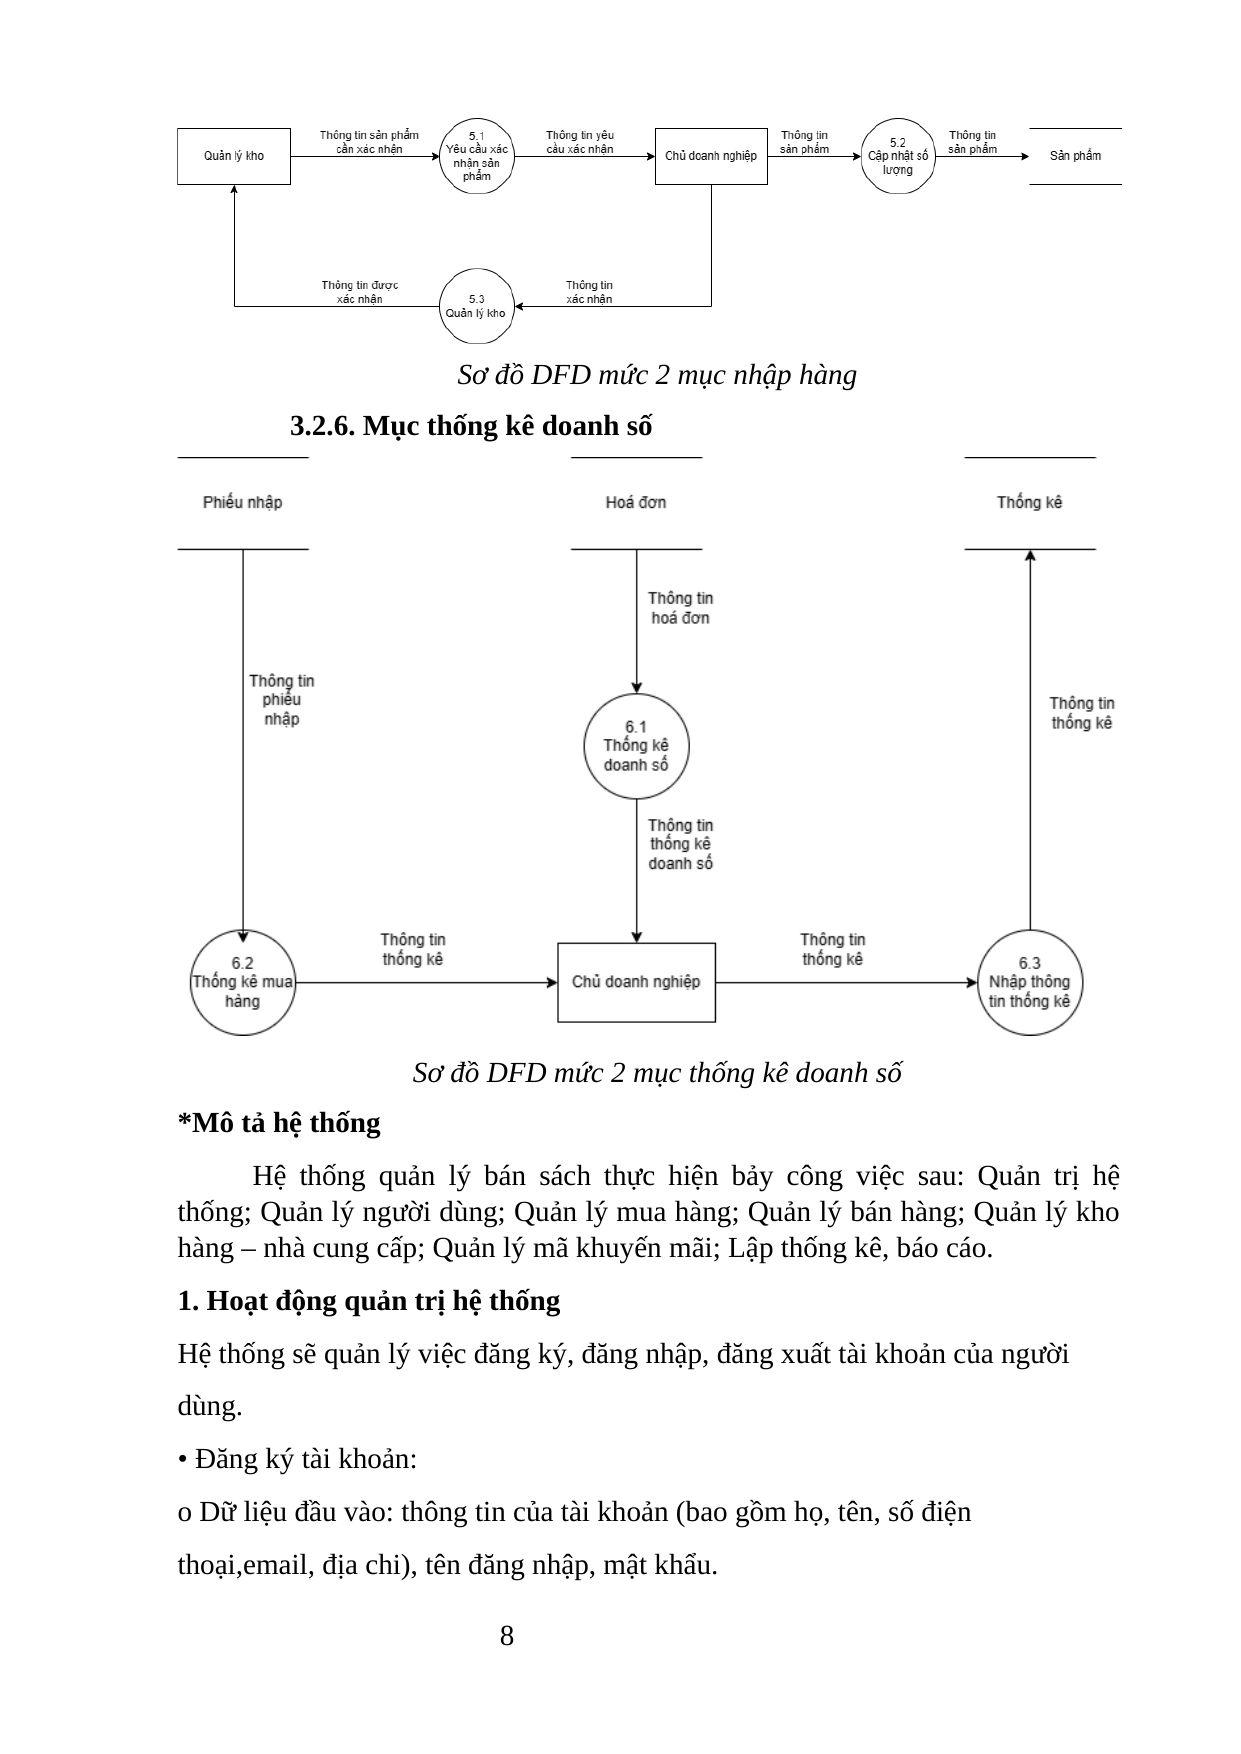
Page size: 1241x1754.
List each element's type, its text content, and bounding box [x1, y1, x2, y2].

text Sơ đồ DFD mức 2 mục nhập hàng [195, 357, 1122, 391]
text • Đăng ký tài khoản: [177, 1441, 1122, 1475]
text thoại,email, địa chi), tên đăng nhập, mật khẩu. [177, 1547, 1122, 1581]
text dùng. [177, 1388, 1122, 1422]
picture [177, 457, 1123, 1036]
list Mục thống kê doanh số [290, 408, 1122, 441]
text Hệ thống sẽ quản lý việc đăng ký, đăng nhập, đăng xuất tài khoản của người [177, 1336, 1122, 1369]
text Sơ đồ DFD mức 2 mục thống kê doanh số [195, 1055, 1122, 1088]
text Hệ thống quản lý bán sách thực hiện bảy công việc sau: Quản trị hệ thống; Quản lý người dùng; Quản lý mua hàng; Quản lý bán hàng; Quản lý kho hàng – nhà cung cấp; Quản lý mã khuyến mãi; Lập thống kê, báo cáo. [177, 1158, 1122, 1264]
text 1. Hoạt động quản trị hệ thống [177, 1283, 1122, 1316]
text *Mô tả hệ thống [177, 1105, 1122, 1138]
text o Dữ liệu đầu vào: thông tin của tài khoản (bao gồm họ, tên, số điện [177, 1494, 1122, 1528]
picture [177, 118, 1123, 344]
